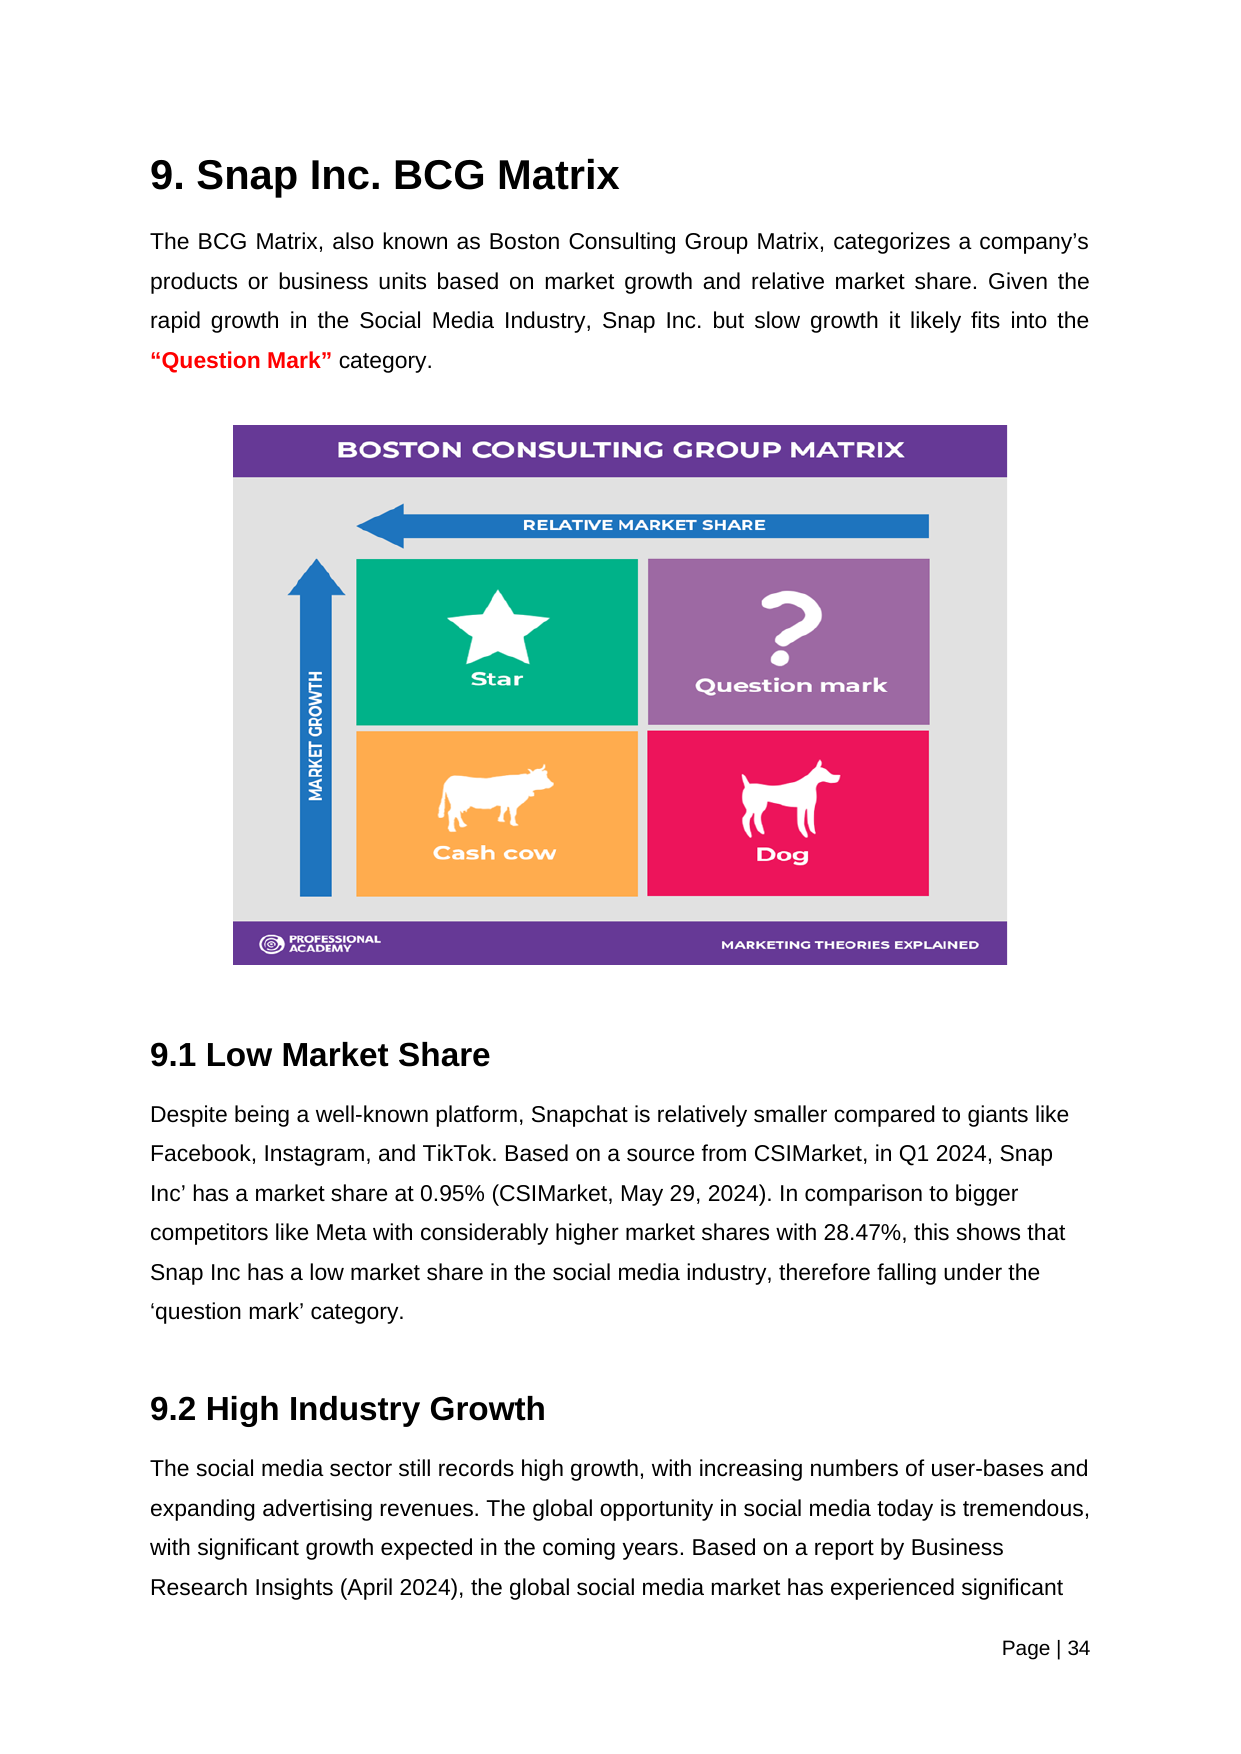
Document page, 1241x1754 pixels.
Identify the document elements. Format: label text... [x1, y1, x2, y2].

subtitle 9. Snap Inc. BCG Matrix [150, 150, 1090, 198]
subtitle 9.2 High Industry Growth [150, 1389, 1090, 1427]
picture [233, 425, 1008, 965]
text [150, 1455, 1090, 1600]
subtitle 9.1 Low Market Share [150, 1035, 1090, 1073]
text The BCG Matrix, also known as Boston Consulting Group Matrix, categorizes a company’s products or business units based on market growth and relative market share. Given the rapid growth in the Social Media Industry, Snap Inc. but slow growth it likely fits into the “Question Mark” category. [150, 228, 1090, 373]
text Despite being a well-known platform, Snapchat is relatively smaller compared to giants like Facebook, Instagram, and TikTok. Based on a source from CSIMarket, in Q1 2024, Snap Inc’ has a market share at 0.95% (CSIMarket, May 29, 2024). In comparison to bigger competitors like Meta with considerably higher market shares with 28.47%, this shows that Snap Inc has a low market share in the social media industry, therefore falling under the ‘question mark’ category. [150, 1101, 1090, 1324]
